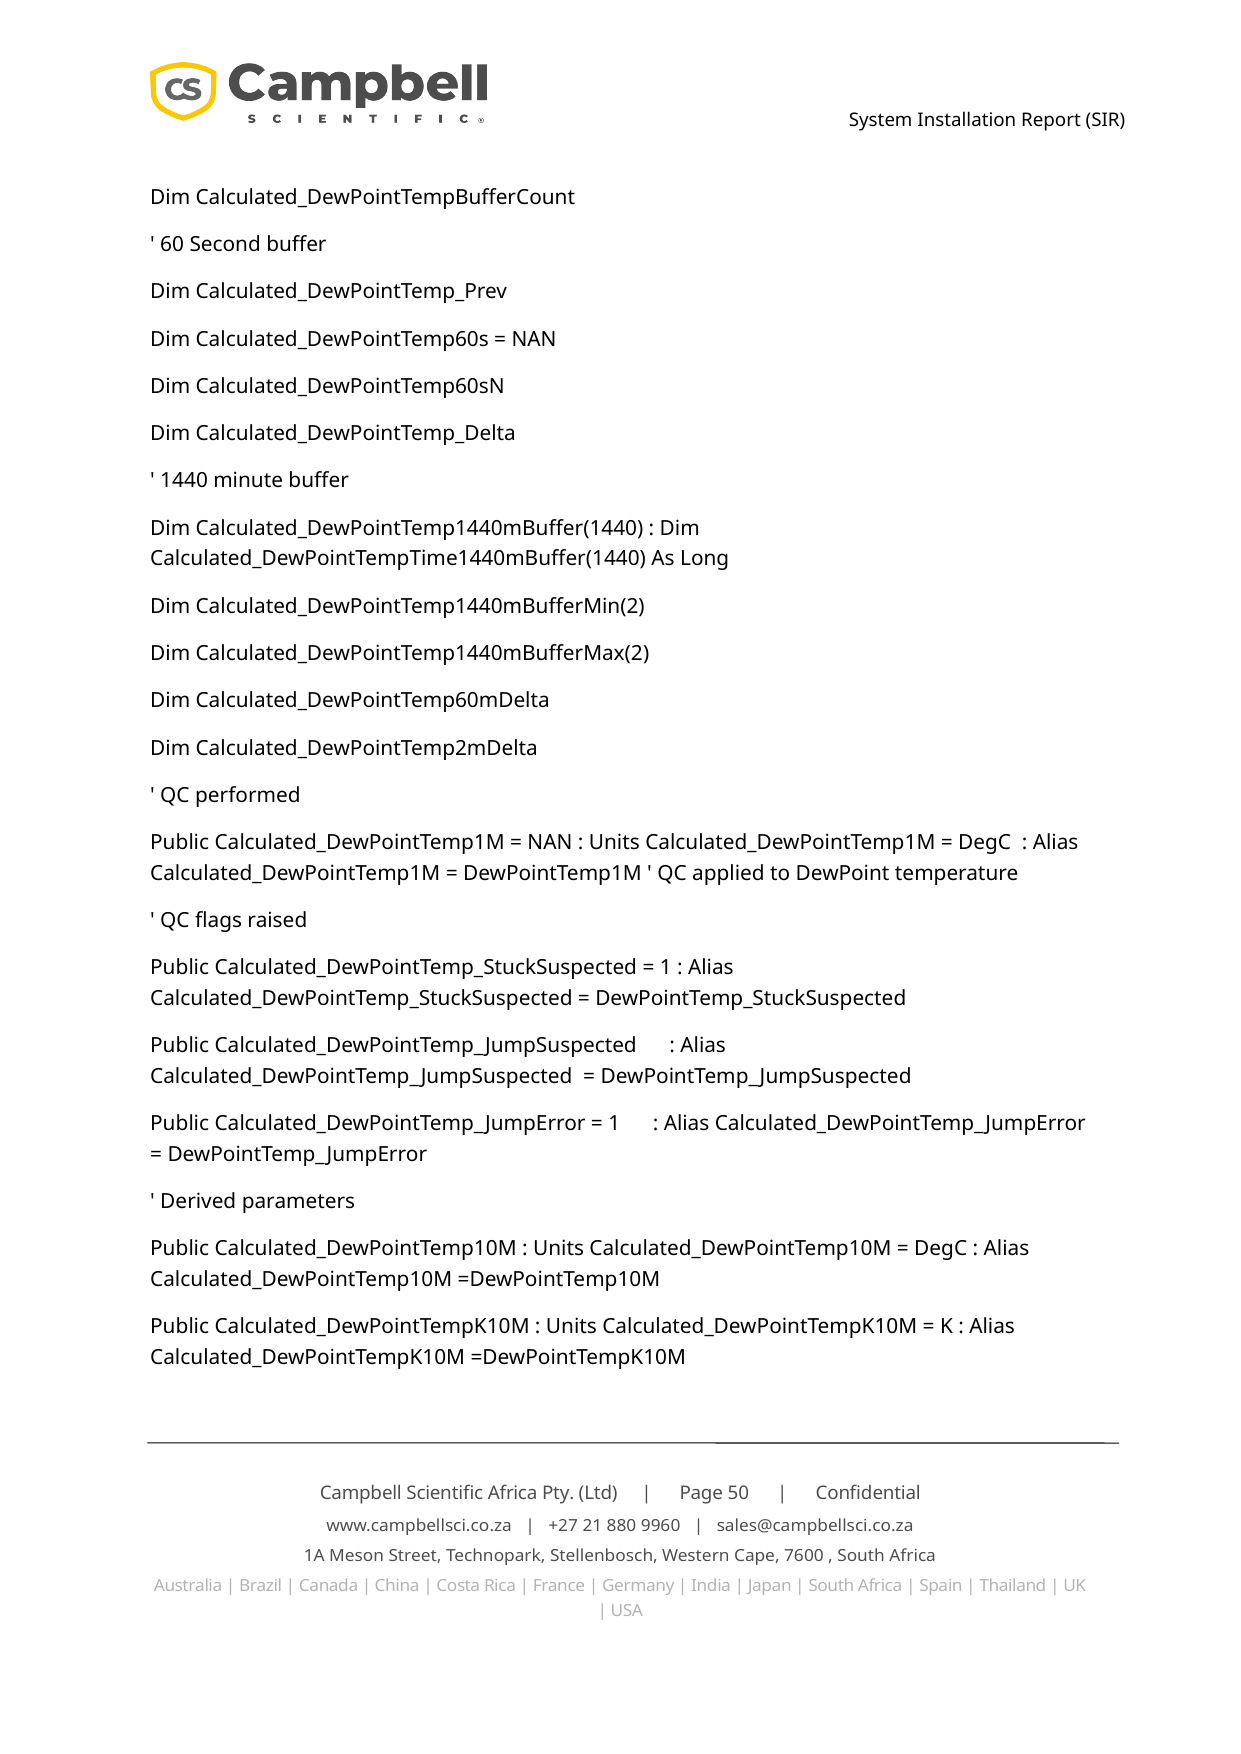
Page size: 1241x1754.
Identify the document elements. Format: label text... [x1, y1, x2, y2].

text Public Calculated_DewPointTemp_JumpSuspected : Alias Calculated_DewPointTemp_JumpSuspected = DewPointTemp_JumpSuspected [150, 1030, 1090, 1089]
text Dim Calculated_DewPointTemp60sN [150, 371, 1090, 399]
text Dim Calculated_DewPointTemp1440mBuffer(1440) : Dim Calculated_DewPointTempTime1440mBuffer(1440) As Long [150, 513, 1090, 572]
text Dim Calculated_DewPointTemp1440mBufferMin(2) [150, 591, 1090, 619]
text Public Calculated_DewPointTempK10M : Units Calculated_DewPointTempK10M = K : Alias Calculated_DewPointTempK10M =DewPointTempK10M [150, 1311, 1090, 1370]
text ' 1440 minute buffer [150, 466, 1090, 494]
text Dim Calculated_DewPointTemp60mDelta [150, 685, 1090, 714]
text Dim Calculated_DewPointTemp_Delta [150, 418, 1090, 447]
text ' QC performed [150, 780, 1090, 808]
text Dim Calculated_DewPointTemp1440mBufferMax(2) [150, 638, 1090, 666]
text ' Derived parameters [150, 1186, 1090, 1214]
text Dim Calculated_DewPointTemp_Prev [150, 276, 1090, 305]
text ' 60 Second buffer [150, 229, 1090, 257]
text Dim Calculated_DewPointTemp2mDelta [150, 733, 1090, 761]
text Public Calculated_DewPointTemp10M : Units Calculated_DewPointTemp10M = DegC : Alias Calculated_DewPointTemp10M =DewPointTemp10M [150, 1233, 1090, 1292]
text Dim Calculated_DewPointTempBufferCount [150, 182, 1090, 210]
picture [150, 62, 487, 123]
text ' QC flags raised [150, 905, 1090, 933]
text Dim Calculated_DewPointTemp60s = NAN [150, 324, 1090, 352]
text Public Calculated_DewPointTemp1M = NAN : Units Calculated_DewPointTemp1M = DegC : Alias Calculated_DewPointTemp1M = DewPointTemp1M ' QC applied to DewPoint temperature [150, 827, 1090, 886]
text Public Calculated_DewPointTemp_JumpError = 1 : Alias Calculated_DewPointTemp_JumpError = DewPointTemp_JumpError [150, 1108, 1090, 1167]
text Public Calculated_DewPointTemp_StuckSuspected = 1 : Alias Calculated_DewPointTemp_StuckSuspected = DewPointTemp_StuckSuspected [150, 952, 1090, 1011]
